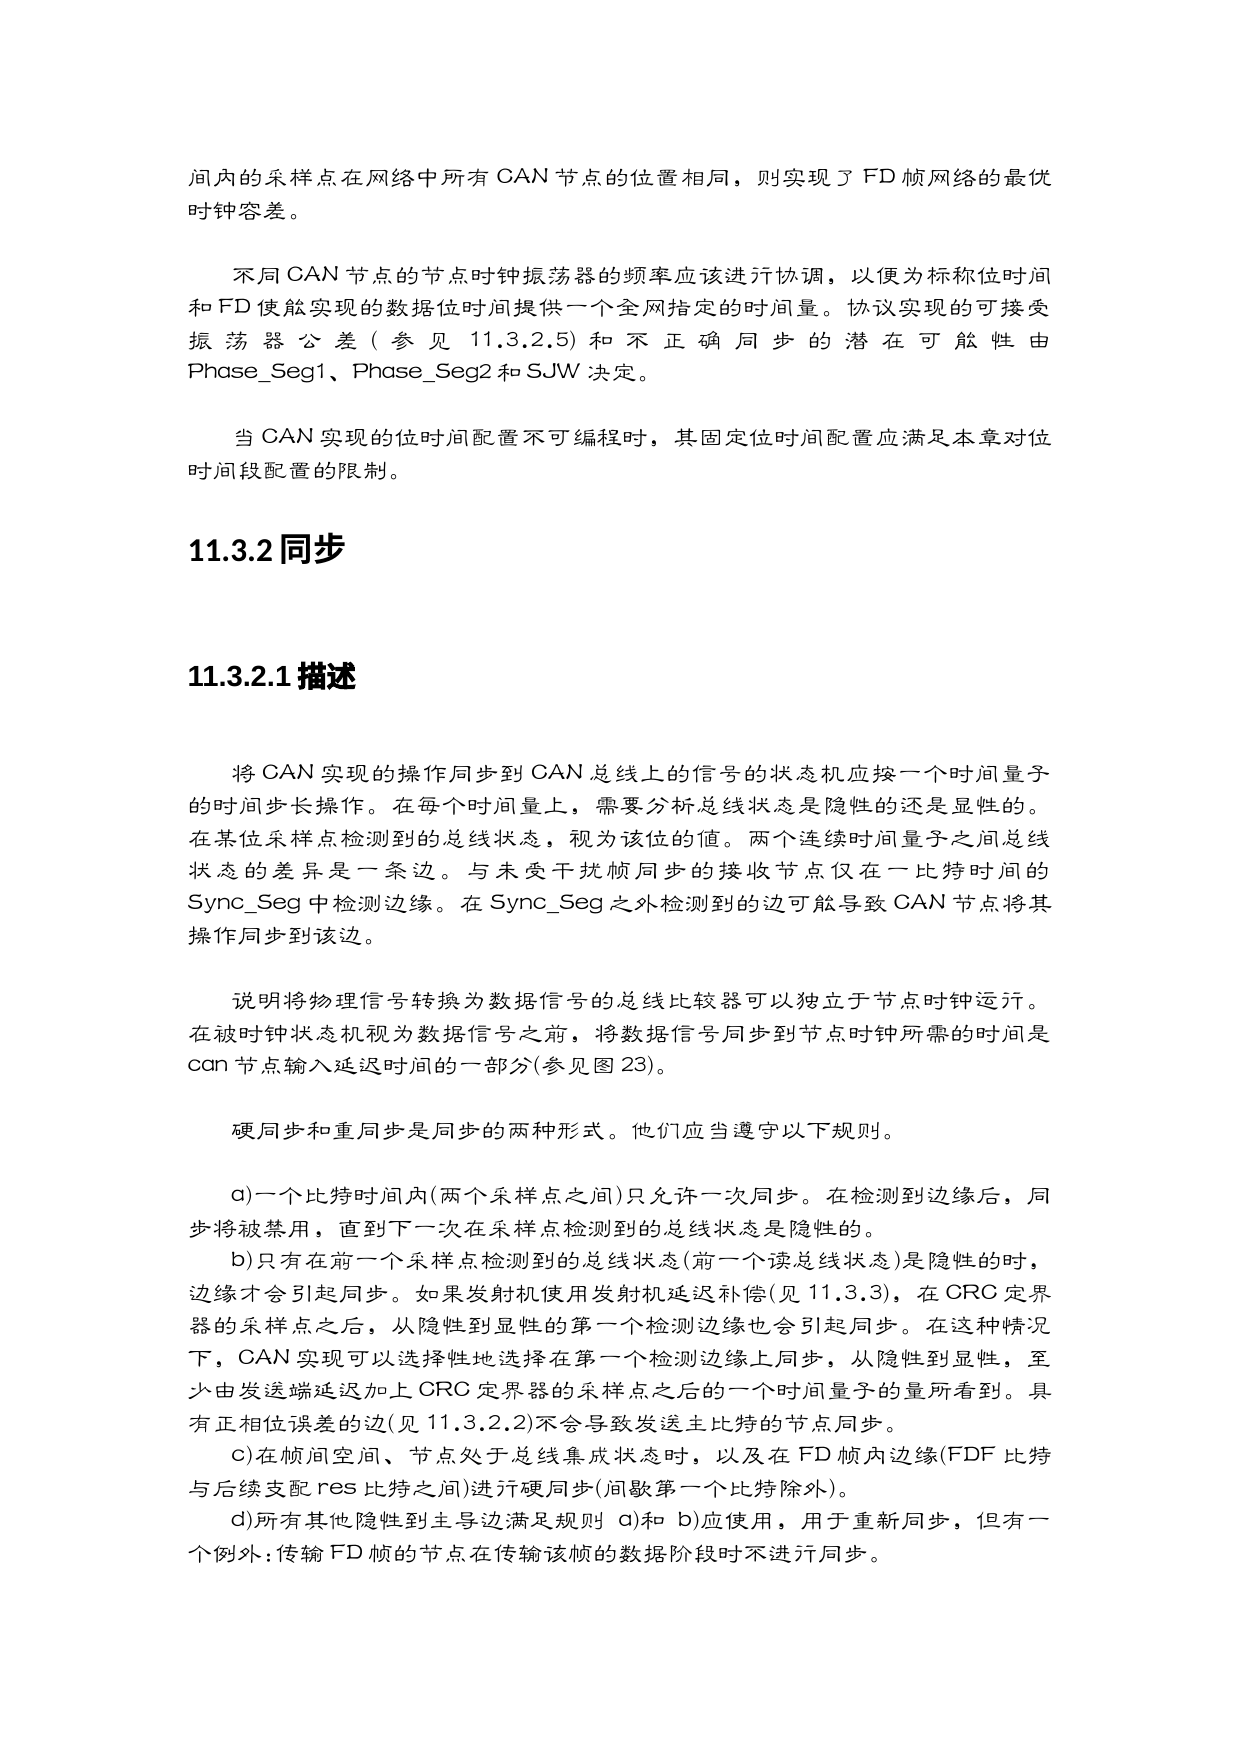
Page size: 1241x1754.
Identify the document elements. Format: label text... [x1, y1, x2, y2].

text a)一个比特时间内(两个采样点之间)只允许一次同步。在检测到边缘后，同步将被禁用，直到下一次在采样点检测到的总线状态是隐性的。 [187, 1180, 1053, 1245]
text 说明将物理信号转换为数据信号的总线比较器可以独立于节点时钟运行。在被时钟状态机视为数据信号之前，将数据信号同步到节点时钟所需的时间是can节点输入延迟时间的一部分(参见图23)。 [187, 985, 1053, 1082]
text 将CAN实现的操作同步到CAN总线上的信号的状态机应按一个时间量子的时间步长操作。在每个时间量上，需要分析总线状态是隐性的还是显性的。在某位采样点检测到的总线状态，视为该位的值。两个连续时间量子之间总线状态的差异是一条边。与未受干扰帧同步的接收节点仅在一比特时间的Sync_Seg中检测边缘。在Sync_Seg之外检测到的边可能导致CAN节点将其操作同步到该边。 [187, 757, 1053, 952]
text c)在帧间空间、节点处于总线集成状态时，以及在FD帧内边缘(FDF比特与后续支配res比特之间)进行硬同步(间歇第一个比特除外)。 [187, 1440, 1053, 1505]
subtitle 11.3.2同步 [187, 514, 1053, 579]
text 不同CAN节点的节点时钟振荡器的频率应该进行协调，以便为标称位时间和FD使能实现的数据位时间提供一个全网指定的时间量。协议实现的可接受振荡器公差(参见11.3.2.5)和不正确同步的潜在可能性由Phase_Seg1、Phase_Seg2和SJW决定。 [187, 259, 1053, 389]
subtitle 11.3.2.1描述 [187, 643, 1053, 708]
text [187, 162, 1053, 227]
text 当CAN实现的位时间配置不可编程时，其固定位时间配置应满足本章对位时间段配置的限制。 [187, 422, 1053, 487]
text b)只有在前一个采样点检测到的总线状态(前一个读总线状态)是隐性的时，边缘才会引起同步。如果发射机使用发射机延迟补偿(见11.3.3)，在CRC定界器的采样点之后，从隐性到显性的第一个检测边缘也会引起同步。在这种情况下，CAN实现可以选择性地选择在第一个检测边缘上同步，从隐性到显性，至少由发送端延迟加上CRC定界器的采样点之后的一个时间量子的量所看到。具有正相位误差的边(见11.3.2.2)不会导致发送主比特的节点同步。 [187, 1245, 1053, 1440]
text 硬同步和重同步是同步的两种形式。他们应当遵守以下规则。 [187, 1115, 1053, 1147]
text d)所有其他隐性到主导边满足规则 a)和 b)应使用，用于重新同步，但有一个例外:传输FD帧的节点在传输该帧的数据阶段时不进行同步。 [187, 1505, 1053, 1570]
